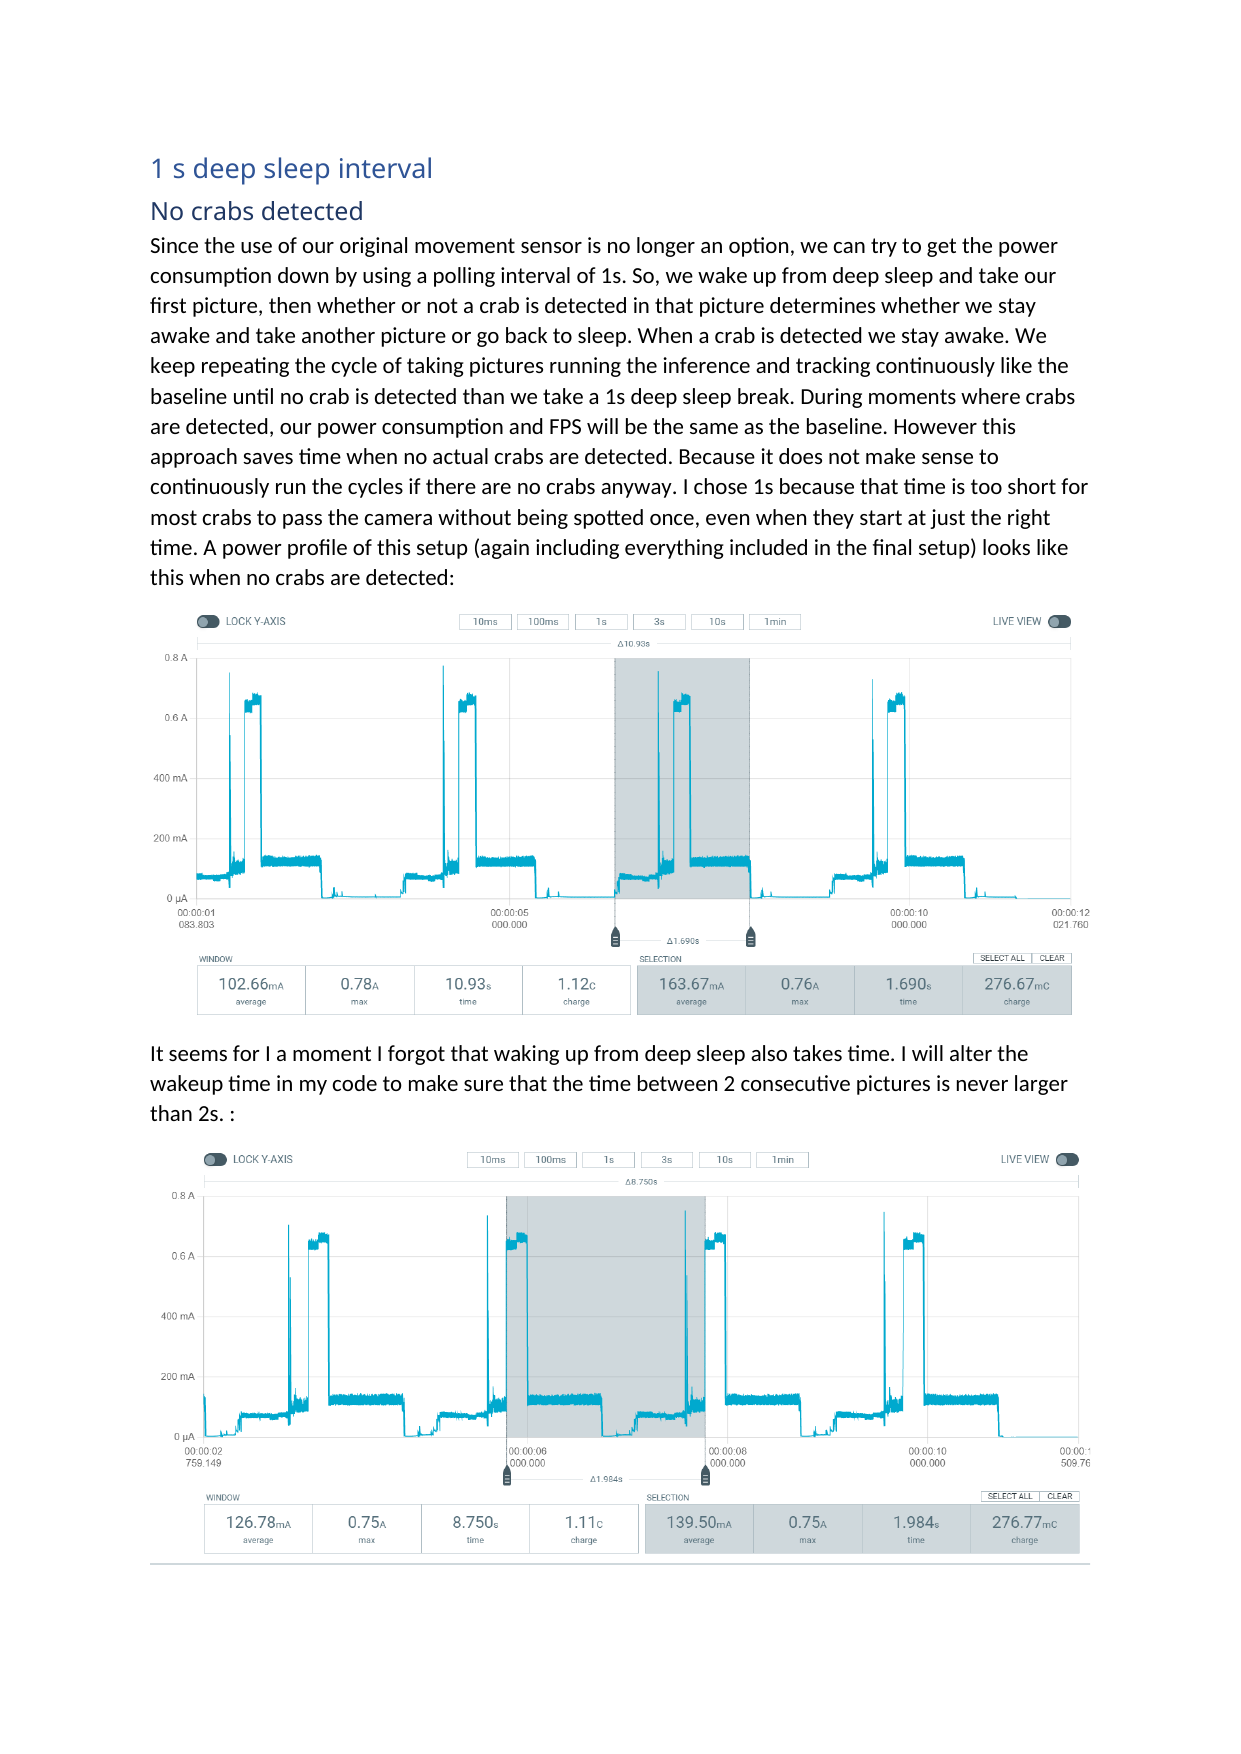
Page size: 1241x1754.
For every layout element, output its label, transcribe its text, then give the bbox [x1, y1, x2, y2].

text It seems for I a moment I forgot that waking up from deep sleep also takes time. I will alter the wakeup time in my code to make sure that the time between 2 consecutive pictures is never larger than 2s. : [150, 1039, 1090, 1127]
subtitle 1 s deep sleep interval [150, 150, 1090, 187]
subtitle No crabs detected [150, 194, 1090, 228]
picture [150, 1146, 1091, 1565]
picture [150, 610, 1091, 1020]
text Since the use of our original movement sensor is no longer an option, we can try to get the power consumption down by using a polling interval of 1s. So, we wake up from deep sleep and take our first picture, then whether or not a crab is detected in that picture determines whether we stay awake and take another picture or go back to sleep. When a crab is detected we stay awake. We keep repeating the cycle of taking pictures running the inference and tracking continuously like the baseline until no crab is detected than we take a 1s deep sleep break. During moments where crabs are detected, our power consumption and FPS will be the same as the baseline. However this approach saves time when no actual crabs are detected. Because it does not make sense to continuously run the cycles if there are no crabs anyway. I chose 1s because that time is too short for most crabs to pass the camera without being spotted once, even when they start at just the right time. A power profile of this setup (again including everything included in the final setup) looks like this when no crabs are detected: [150, 231, 1090, 591]
